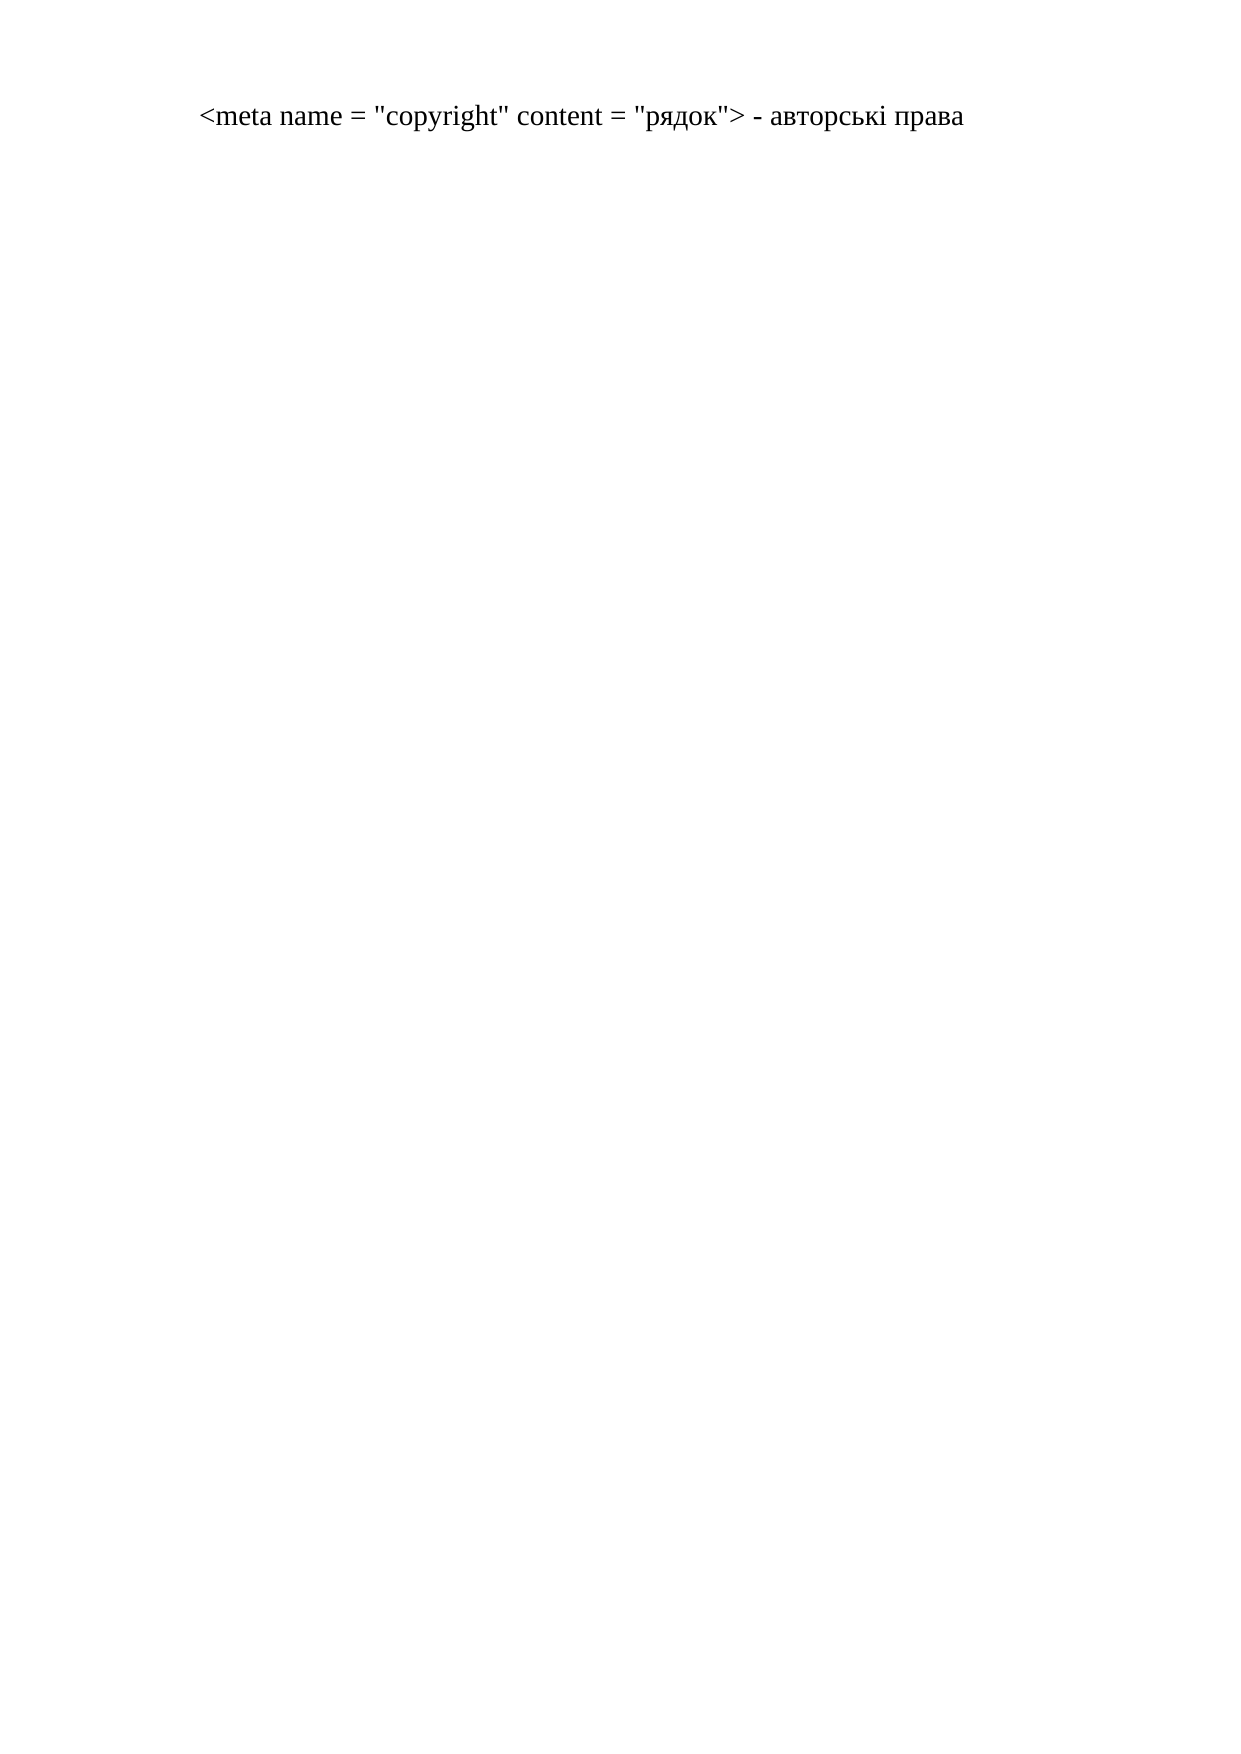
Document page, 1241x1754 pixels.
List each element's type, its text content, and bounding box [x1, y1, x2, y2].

text <meta name = "copyright" content = "рядок"> - авторські права [199, 98, 1238, 131]
